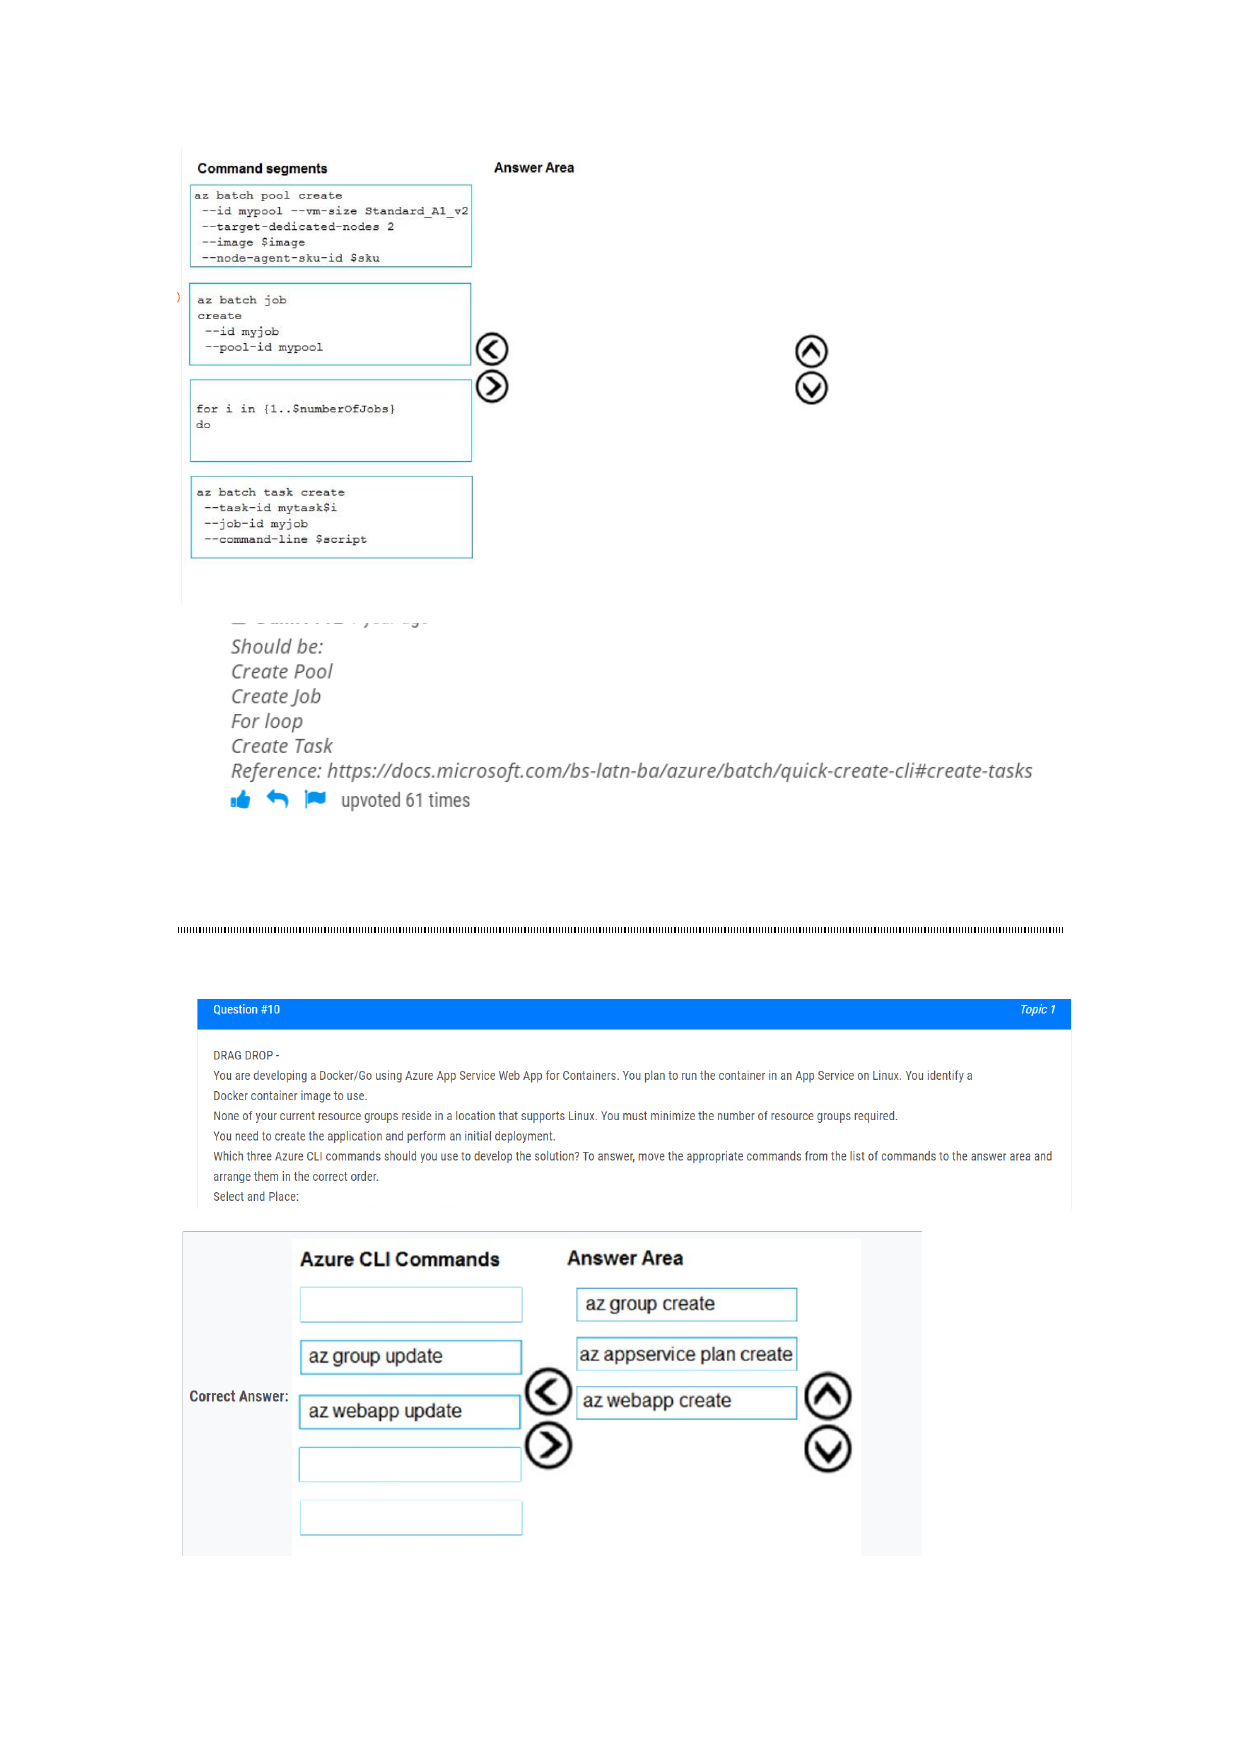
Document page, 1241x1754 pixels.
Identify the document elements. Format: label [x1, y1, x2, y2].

picture [177, 999, 1089, 1209]
picture [177, 1227, 923, 1556]
picture [177, 147, 831, 605]
picture [177, 623, 1066, 832]
